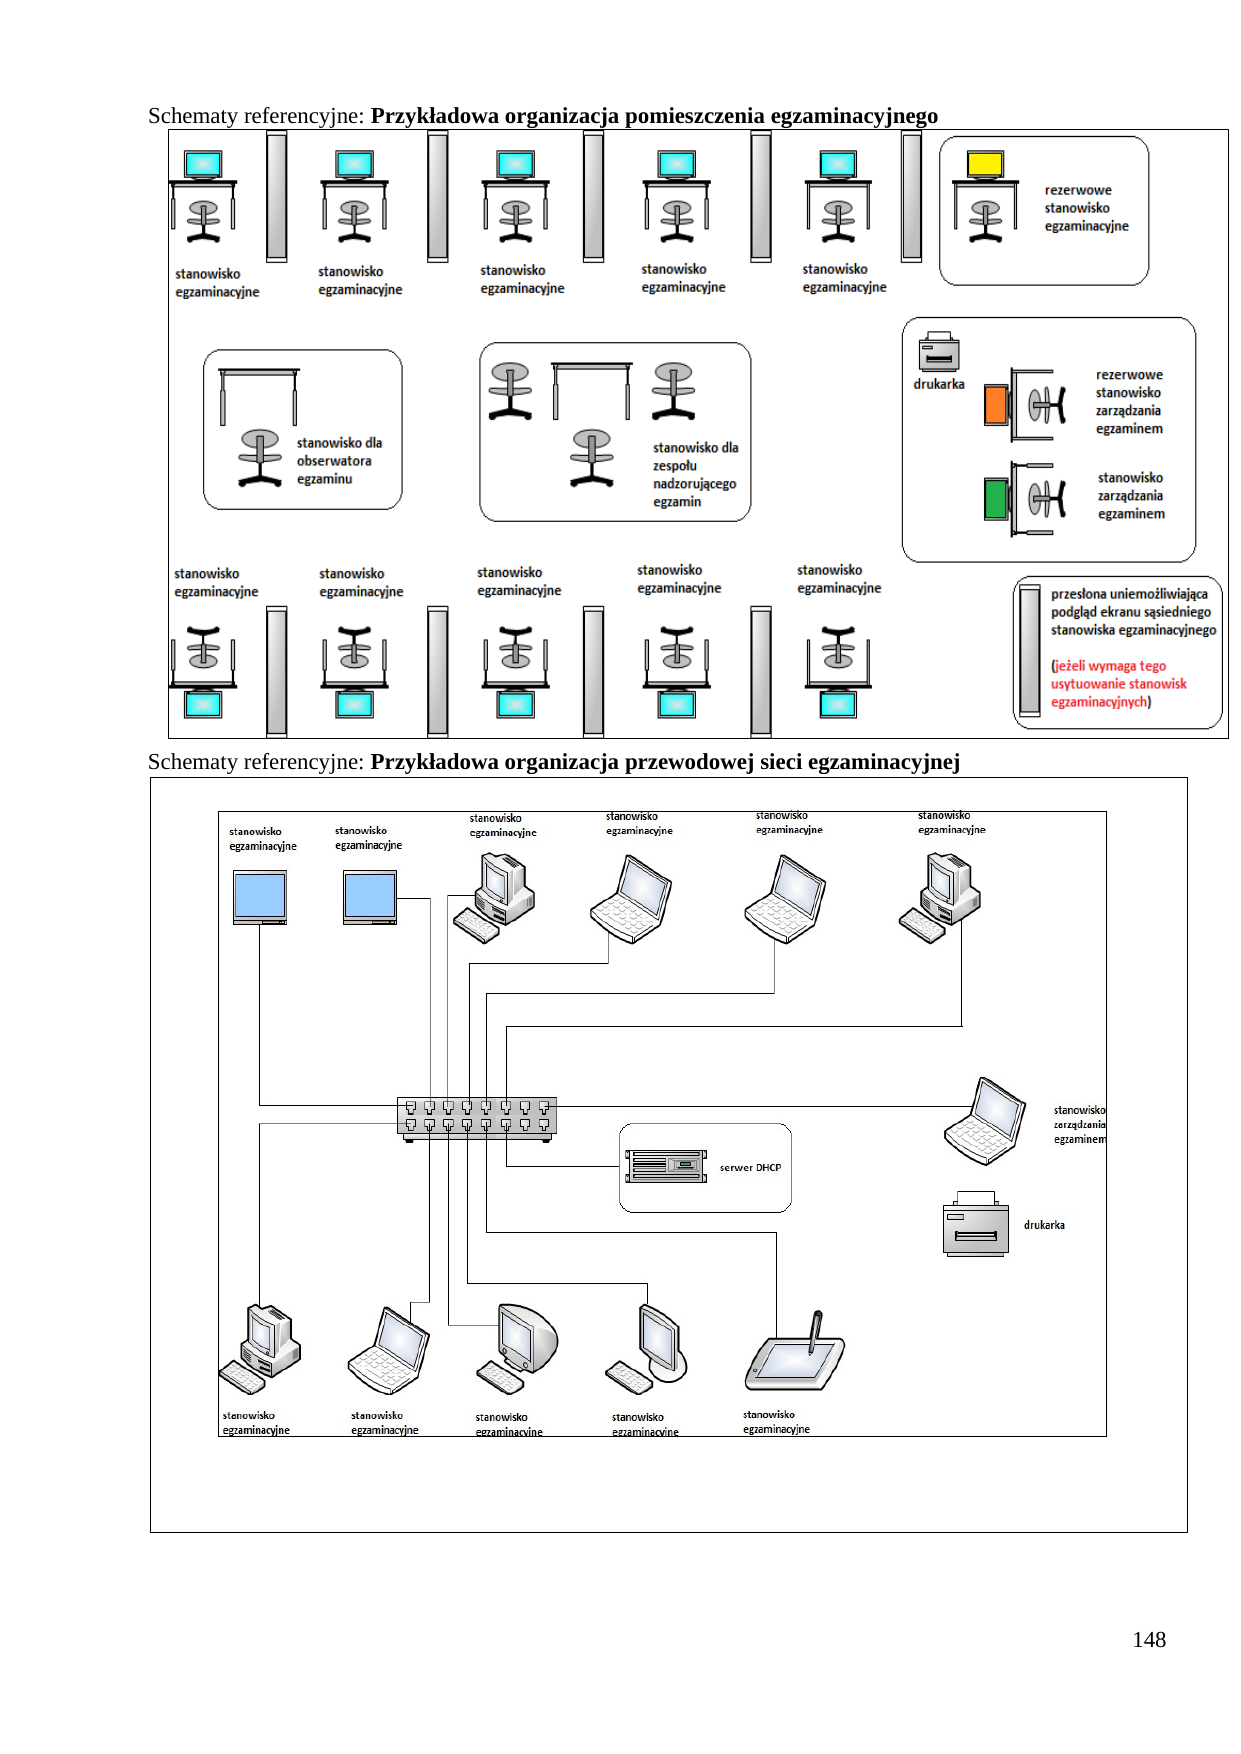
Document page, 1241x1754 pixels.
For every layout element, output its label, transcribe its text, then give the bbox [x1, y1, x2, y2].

picture [169, 130, 1223, 738]
text Schematy referencyjne: Przykładowa organizacja przewodowej sieci egzaminacyjnej [148, 748, 1238, 774]
picture [219, 812, 1106, 1436]
